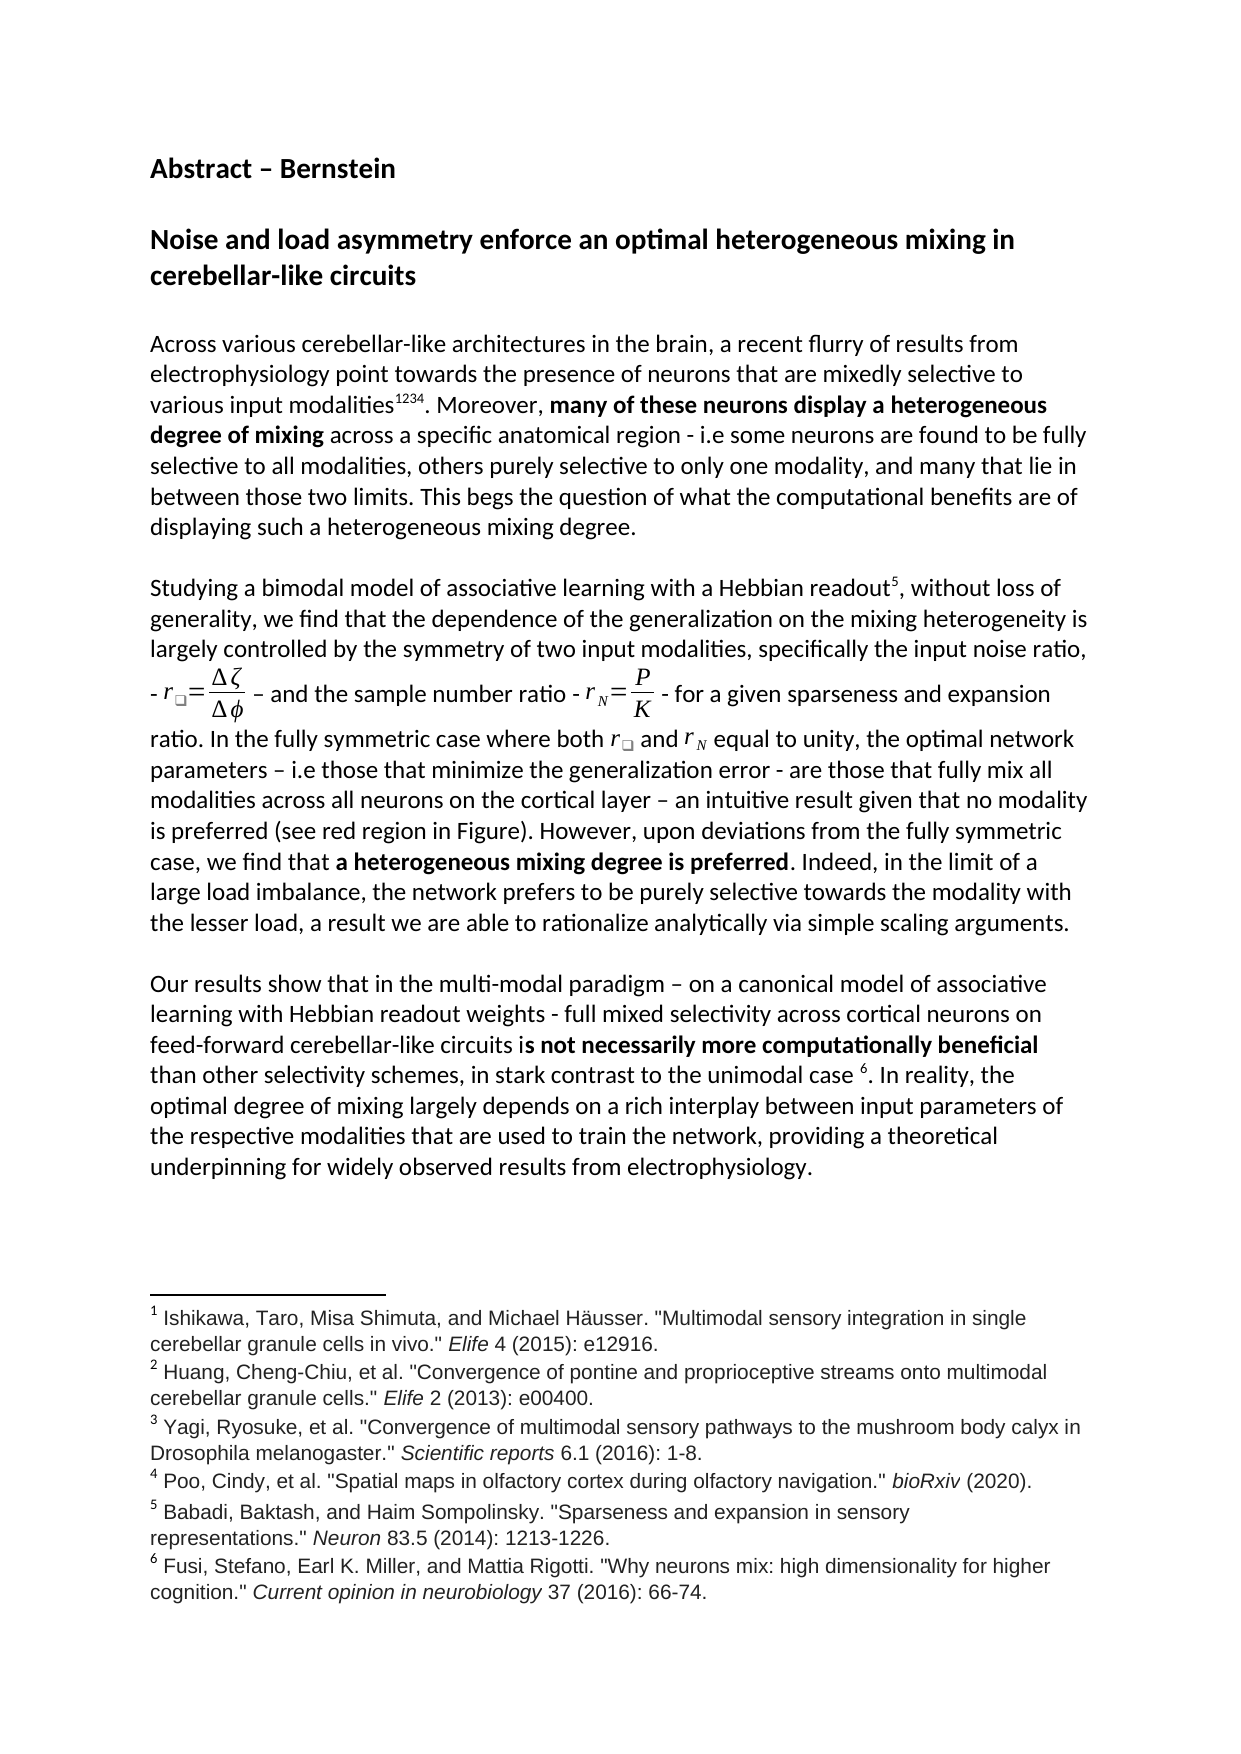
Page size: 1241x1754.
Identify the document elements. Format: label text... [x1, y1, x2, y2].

text Studying a bimodal model of associative learning with a Hebbian readout, without loss of generality, we find that the dependence of the generalization on the mixing heterogeneity is largely controlled by the symmetry of two input modalities, specifically the input noise ratio, - – and the sample number ratio - - for a given sparseness and expansion ratio. In the fully symmetric case where both and equal to unity, the optimal network parameters – i.e those that minimize the generalization error - are those that fully mix all modalities across all neurons on the cortical layer – an intuitive result given that no modality is preferred (see red region in Figure). However, upon deviations from the fully symmetric case, we find that a heterogeneous mixing degree is preferred. Indeed, in the limit of a large load imbalance, the network prefers to be purely selective towards the modality with the lesser load, a result we are able to rationalize analytically via simple scaling arguments. [150, 572, 1090, 937]
text Abstract – Bernstein [150, 150, 1090, 186]
text Our results show that in the multi-modal paradigm – on a canonical model of associative learning with Hebbian readout weights - full mixed selectivity across cortical neurons on feed-forward cerebellar-like circuits is not necessarily more computationally beneficial than other selectivity schemes, in stark contrast to the unimodal case . In reality, the optimal degree of mixing largely depends on a rich interplay between input parameters of the respective modalities that are used to train the network, providing a theoretical underpinning for widely observed results from electrophysiology. [150, 968, 1090, 1181]
text Noise and load asymmetry enforce an optimal heterogeneous mixing in cerebellar-like circuits [150, 221, 1090, 292]
text Across various cerebellar-like architectures in the brain, a recent flurry of results from electrophysiology point towards the presence of neurons that are mixedly selective to various input modalities. Moreover, many of these neurons display a heterogeneous degree of mixing across a specific anatomical region - i.e some neurons are found to be fully selective to all modalities, others purely selective to only one modality, and many that lie in between those two limits. This begs the question of what the computational benefits are of displaying such a heterogeneous mixing degree. [150, 328, 1090, 542]
